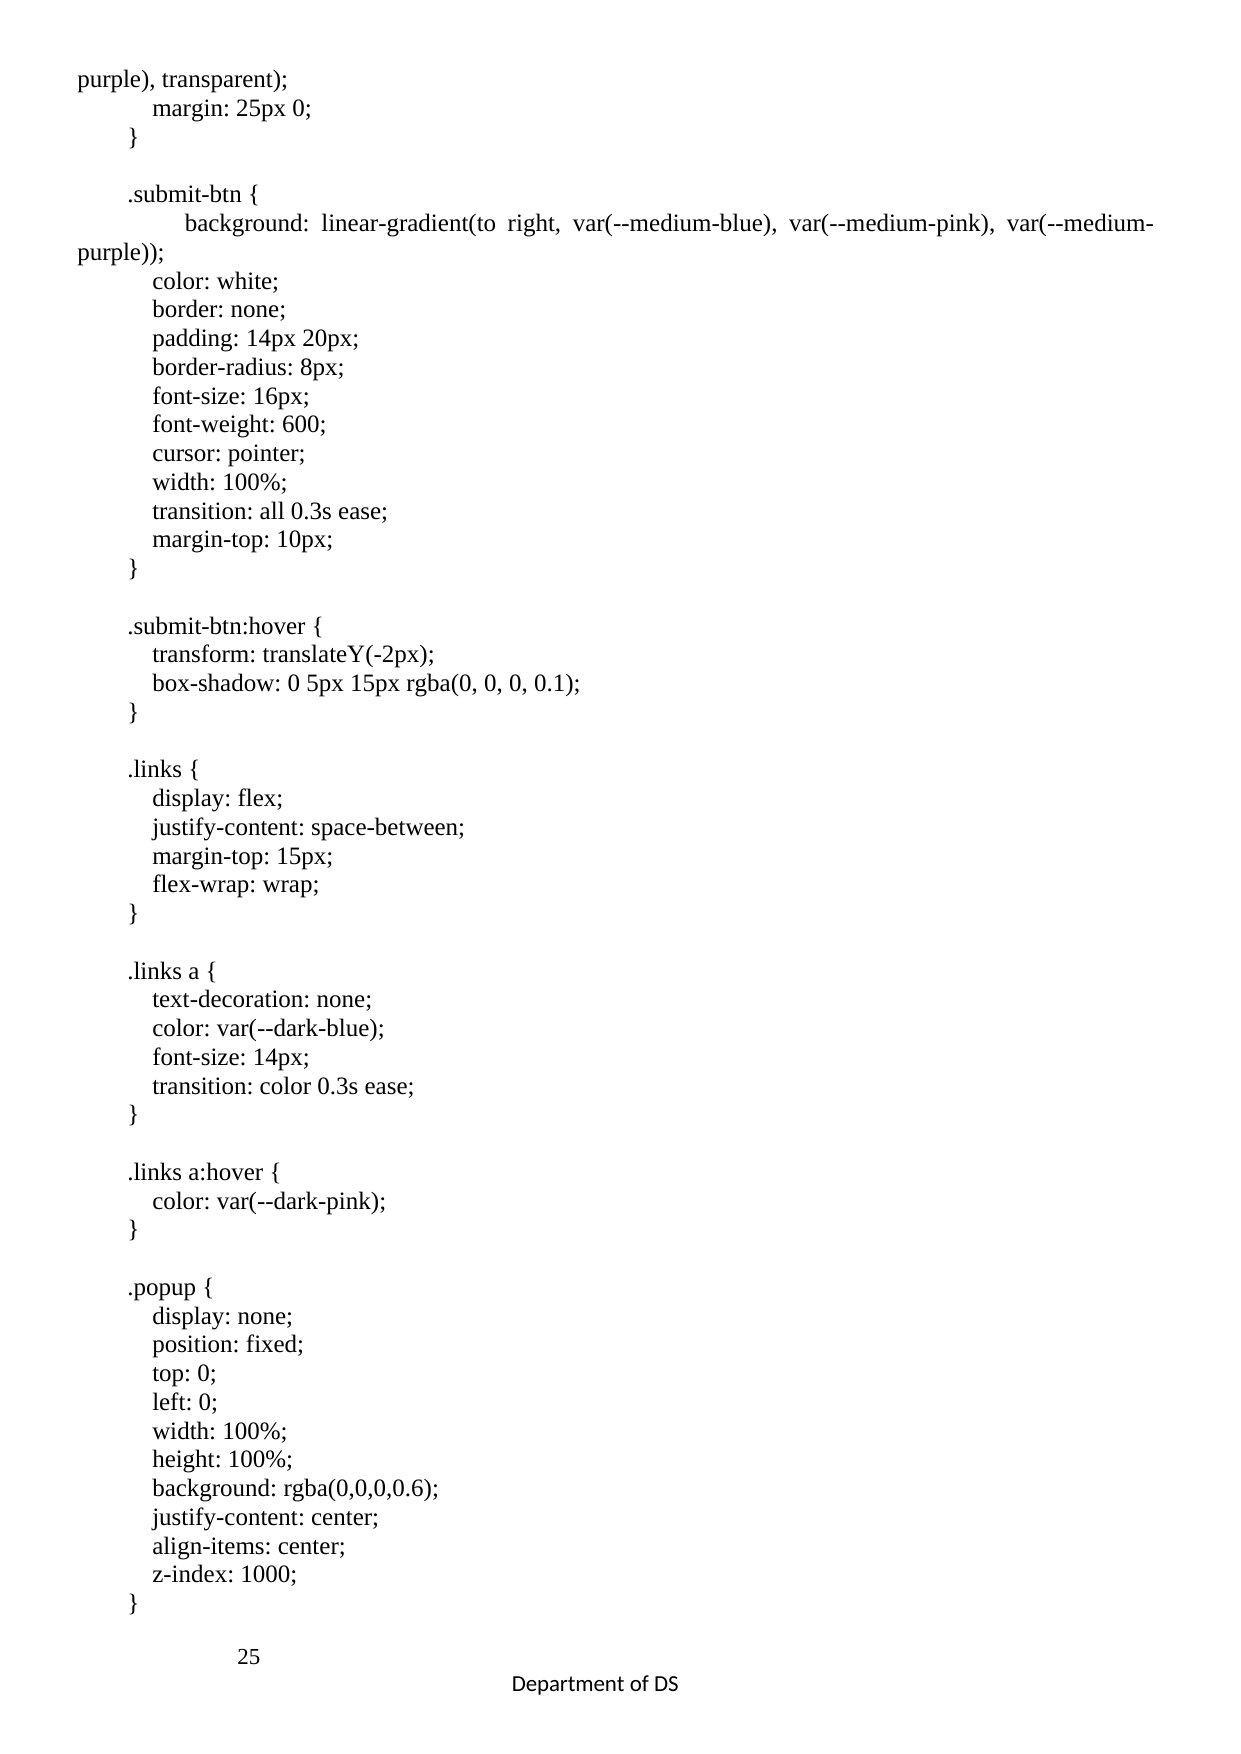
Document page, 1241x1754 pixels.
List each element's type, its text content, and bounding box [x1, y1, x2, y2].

text transform: translateY(-2px); [77, 639, 1155, 668]
text color: var(--dark-pink); [77, 1186, 1155, 1214]
text .links a { [77, 956, 1155, 984]
text font-weight: 600; [77, 409, 1155, 438]
text border: none; [77, 294, 1155, 323]
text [77, 64, 1155, 93]
text z-index: 1000; [77, 1559, 1155, 1588]
text cursor: pointer; [77, 438, 1155, 467]
text text-decoration: none; [77, 984, 1155, 1013]
text width: 100%; [77, 467, 1155, 496]
text } [77, 122, 1155, 151]
text background: linear-gradient(to right, var(--medium-blue), var(--medium-pink), var(--medium-purple)); [77, 208, 1155, 266]
text padding: 14px 20px; [77, 323, 1155, 352]
text .submit-btn:hover { [77, 611, 1155, 639]
text margin-top: 15px; [77, 841, 1155, 869]
text top: 0; [77, 1358, 1155, 1387]
text color: white; [77, 266, 1155, 294]
text } [77, 697, 1155, 726]
text background: rgba(0,0,0,0.6); [77, 1473, 1155, 1502]
text } [77, 1588, 1155, 1617]
text margin: 25px 0; [77, 93, 1155, 122]
text color: var(--dark-blue); [77, 1013, 1155, 1042]
text .submit-btn { [77, 179, 1155, 208]
text } [77, 898, 1155, 927]
text } [77, 553, 1155, 582]
text left: 0; [77, 1387, 1155, 1416]
text height: 100%; [77, 1444, 1155, 1473]
text transition: color 0.3s ease; [77, 1071, 1155, 1099]
text border-radius: 8px; [77, 352, 1155, 381]
text margin-top: 10px; [77, 524, 1155, 553]
text justify-content: space-between; [77, 812, 1155, 841]
text box-shadow: 0 5px 15px rgba(0, 0, 0, 0.1); [77, 668, 1155, 697]
text width: 100%; [77, 1416, 1155, 1444]
text display: none; [77, 1301, 1155, 1329]
text align-items: center; [77, 1531, 1155, 1559]
text } [77, 1214, 1155, 1243]
text display: flex; [77, 783, 1155, 812]
text justify-content: center; [77, 1502, 1155, 1531]
text position: fixed; [77, 1329, 1155, 1358]
text font-size: 14px; [77, 1042, 1155, 1071]
text .links a:hover { [77, 1157, 1155, 1186]
text } [77, 1099, 1155, 1128]
text font-size: 16px; [77, 381, 1155, 409]
text .links { [77, 754, 1155, 783]
text .popup { [77, 1272, 1155, 1301]
text transition: all 0.3s ease; [77, 496, 1155, 524]
text flex-wrap: wrap; [77, 869, 1155, 898]
